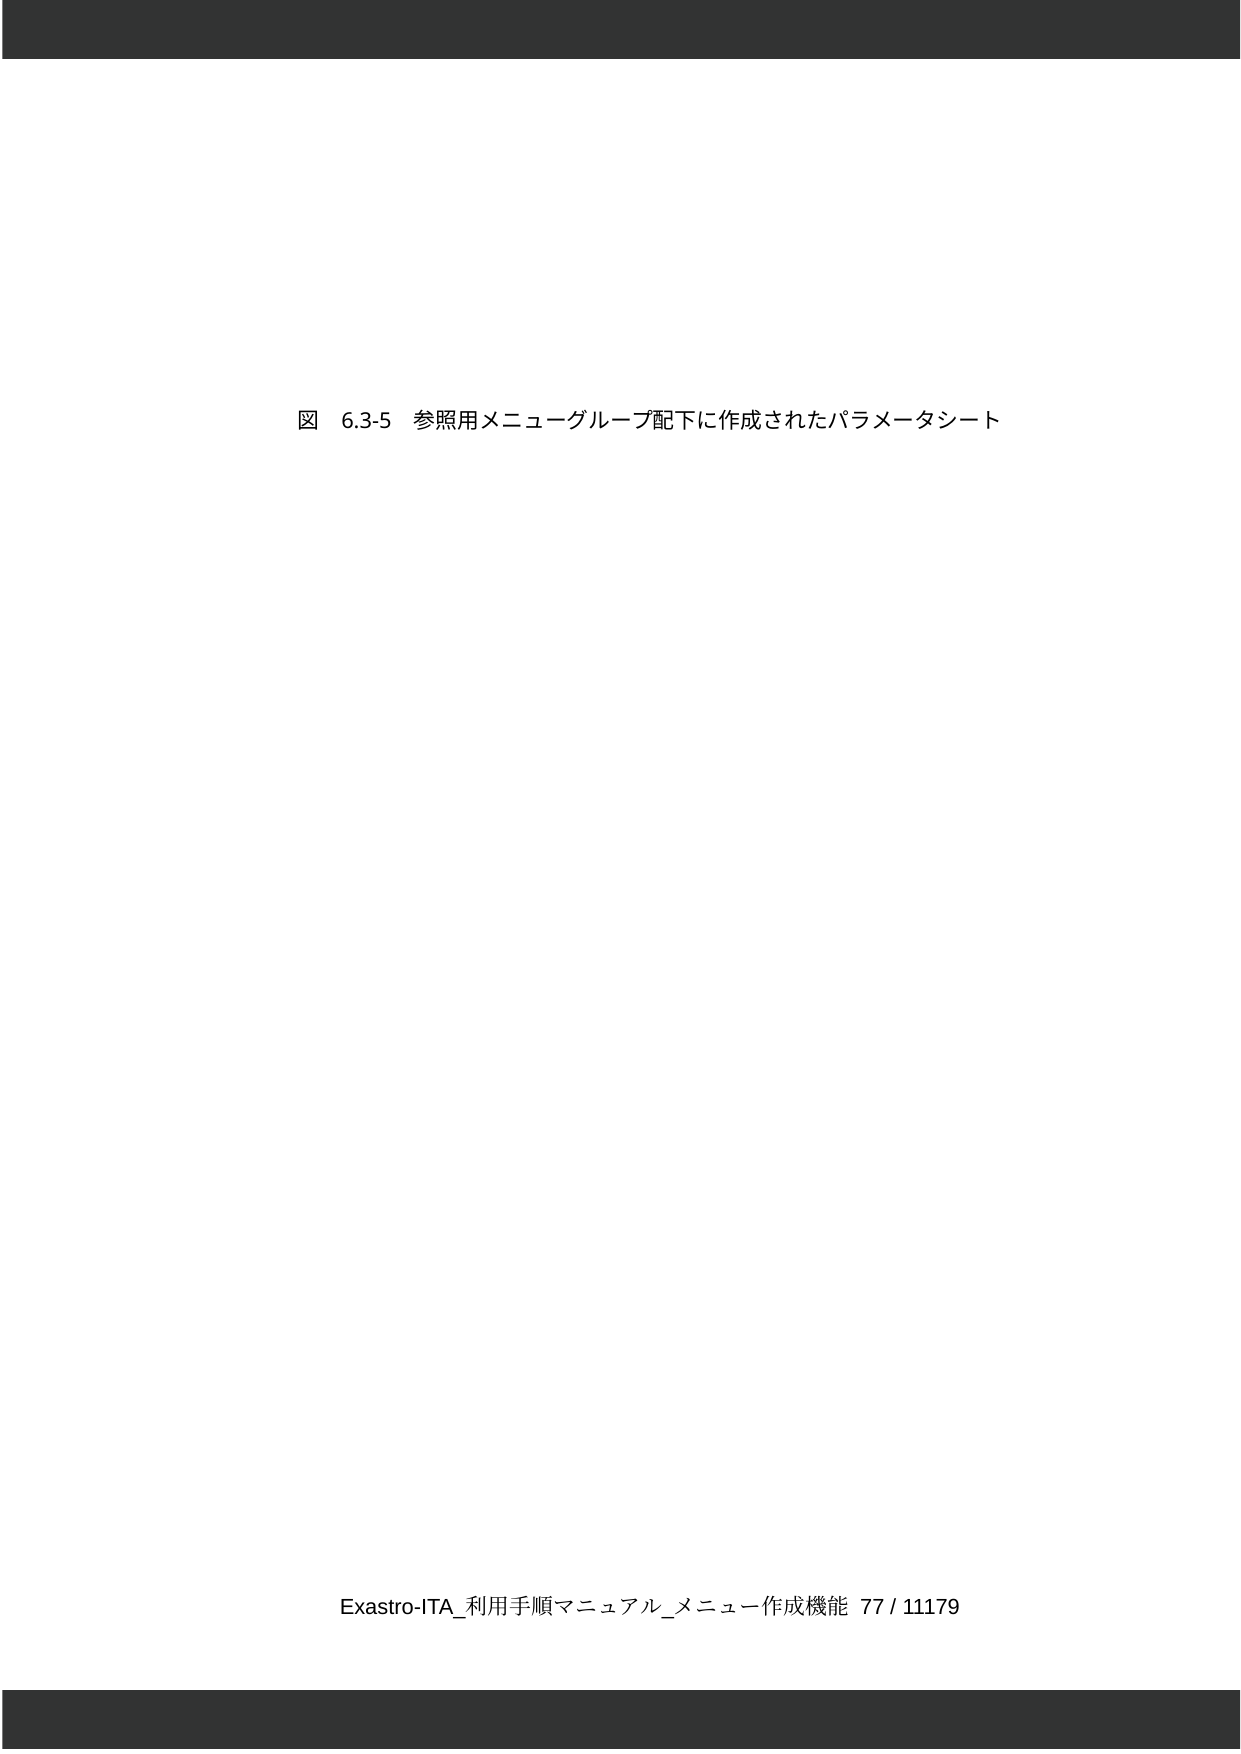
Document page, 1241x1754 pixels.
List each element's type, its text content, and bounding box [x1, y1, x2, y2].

picture [2, 0, 1241, 59]
text 図 6.3-5 参照用メニューグループ配下に作成されたパラメータシート [148, 389, 1152, 448]
picture [2, 1690, 1241, 1749]
